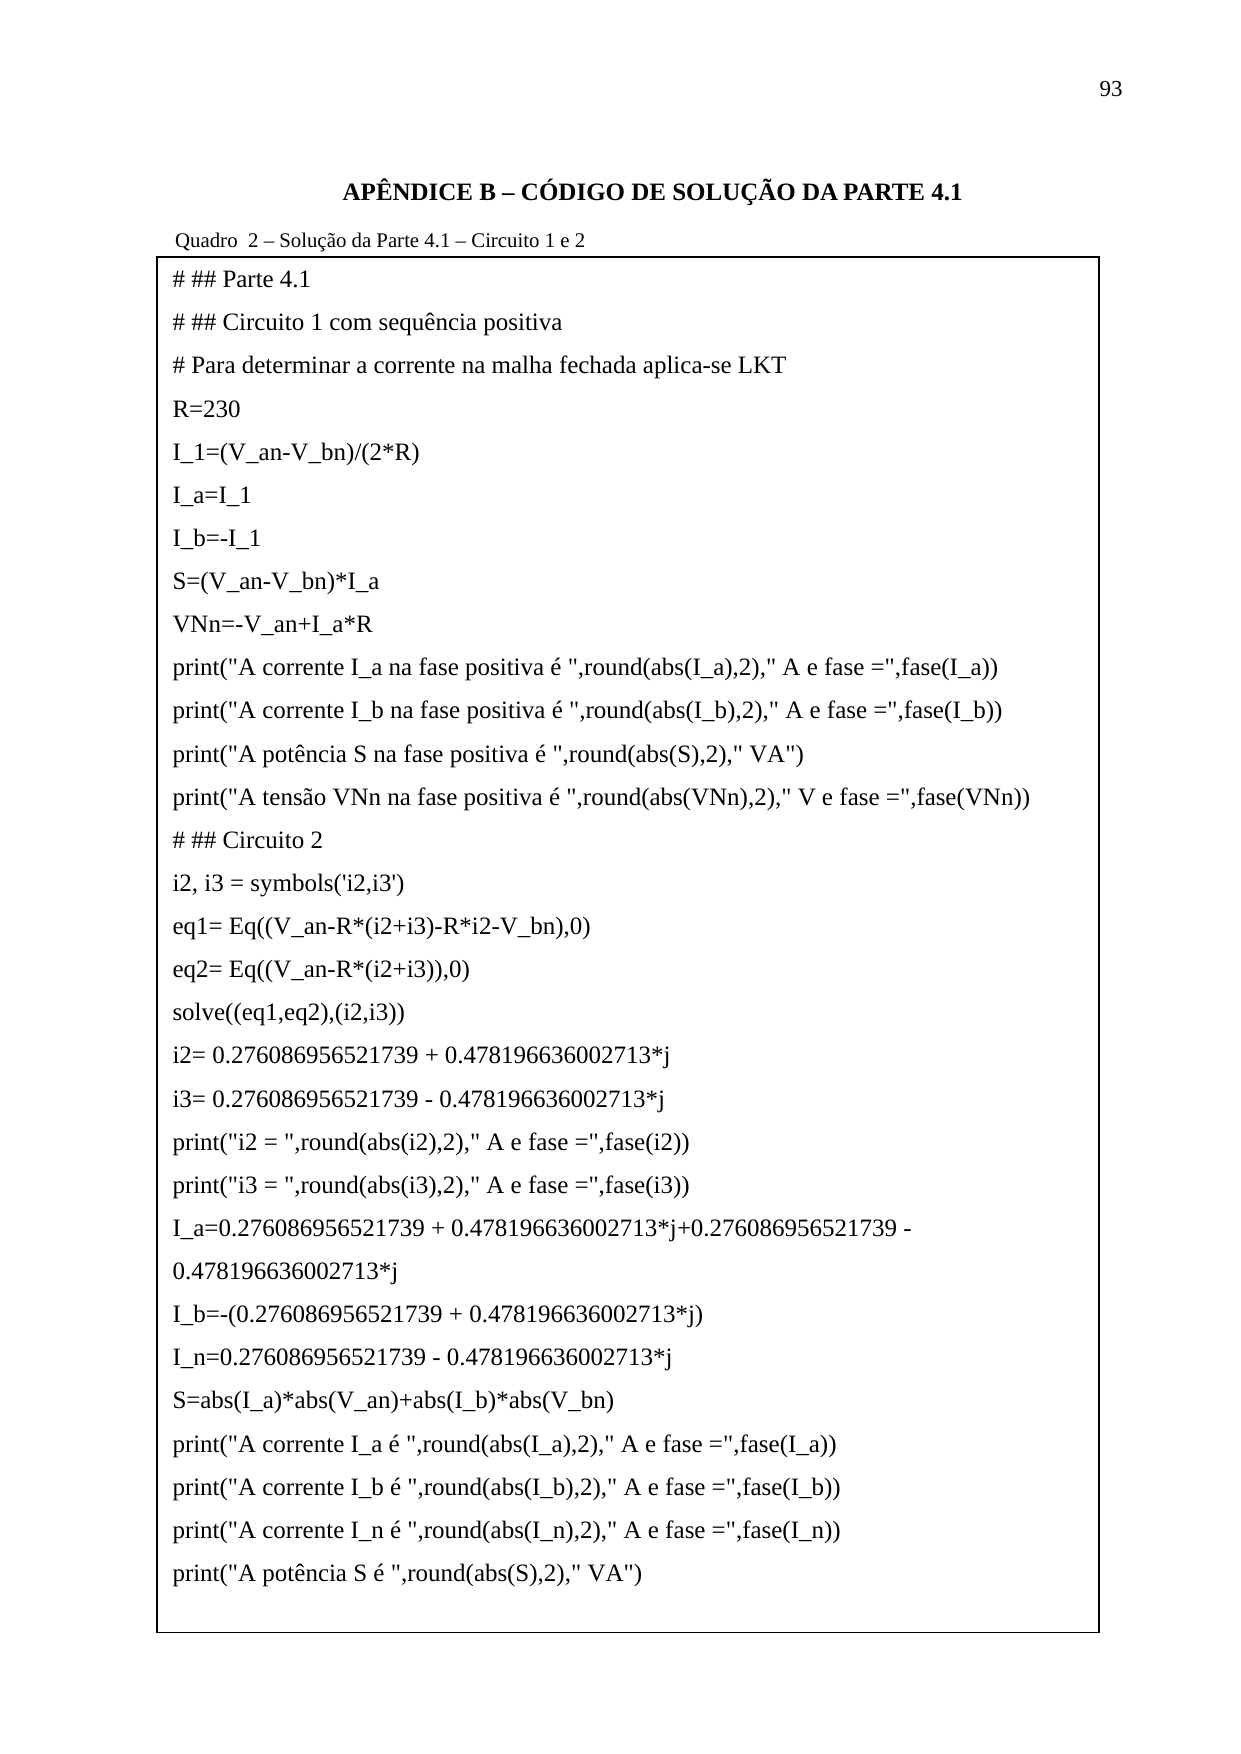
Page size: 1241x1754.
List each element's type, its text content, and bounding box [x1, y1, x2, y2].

subtitle APÊNDICE B – CÓDIGO DE SOLUÇÃO DA PARTE 4.1 [183, 177, 1122, 206]
